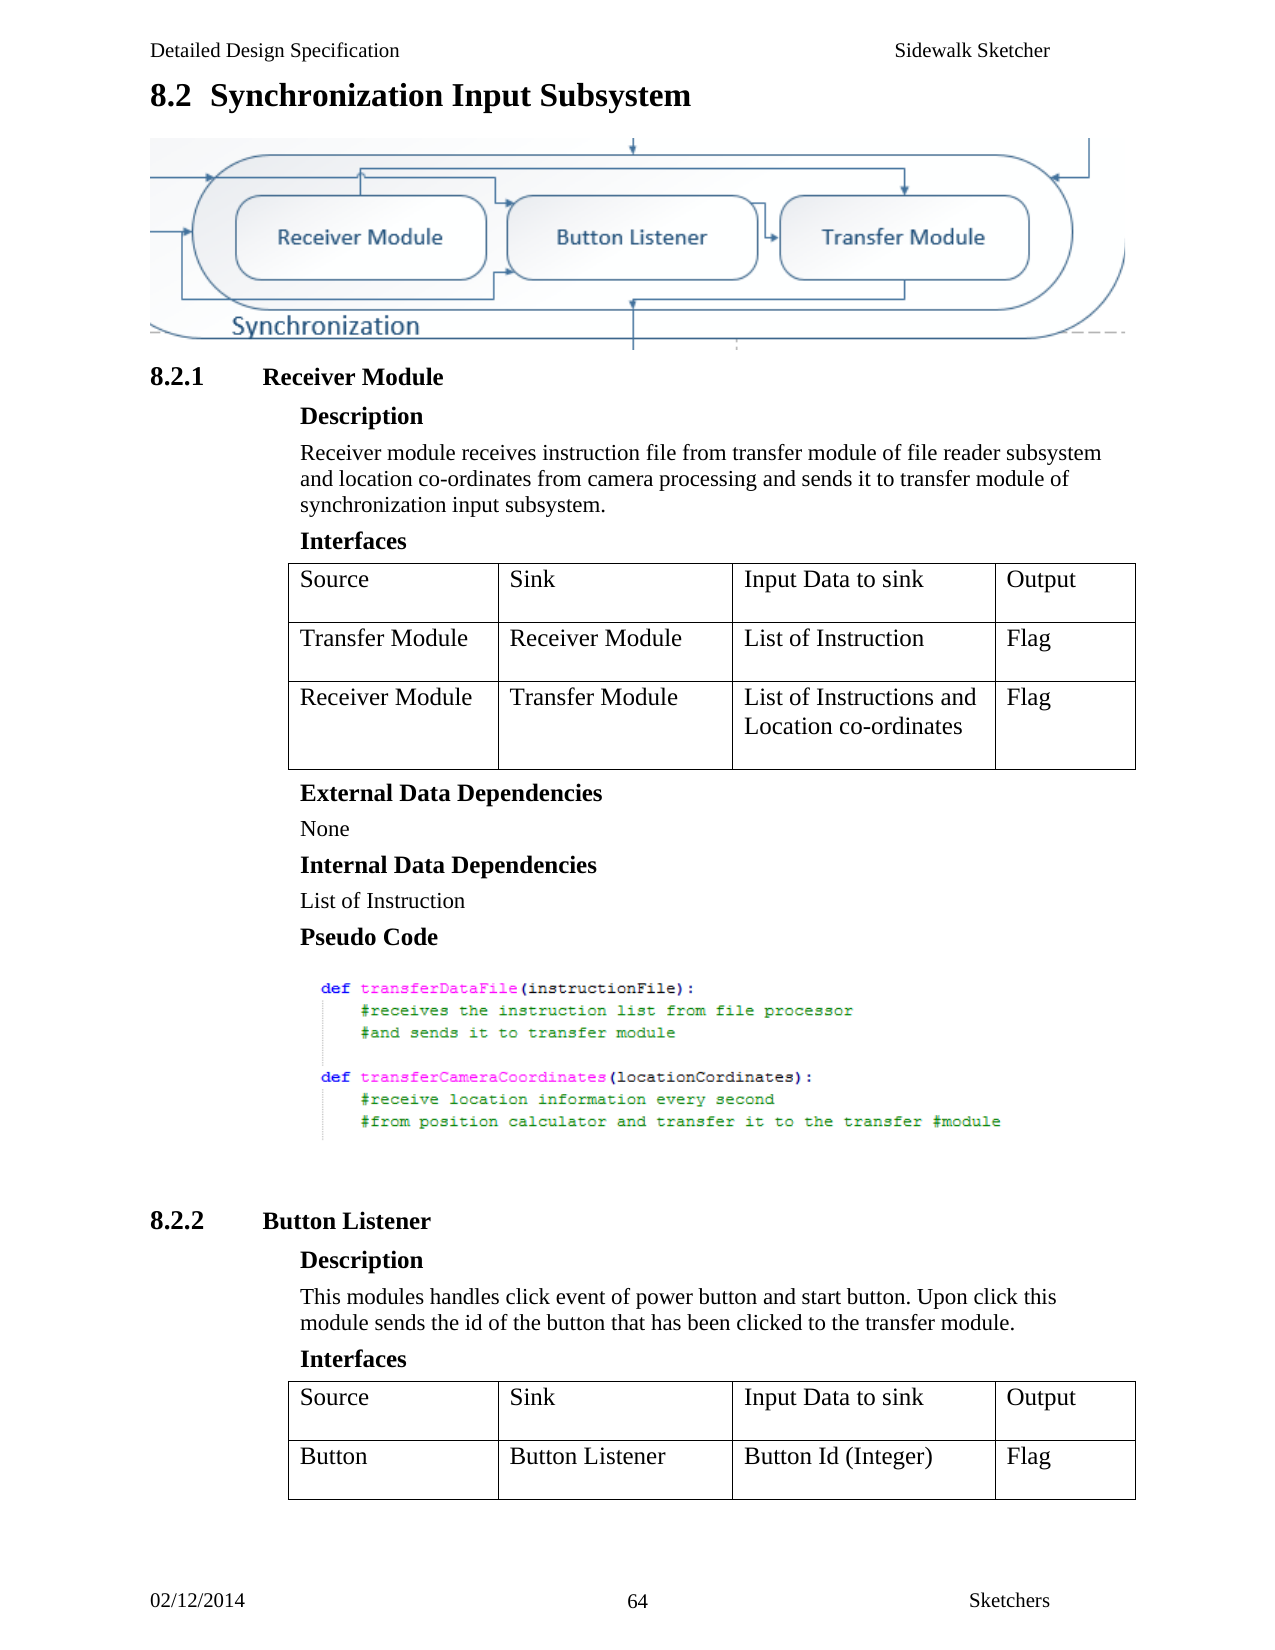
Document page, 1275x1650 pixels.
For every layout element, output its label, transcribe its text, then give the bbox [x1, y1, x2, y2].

table_cell Transfer Module [289, 623, 498, 681]
subtitle Description [300, 1246, 1125, 1274]
table_cell Button Listener [499, 1441, 732, 1499]
table_cell Flag [996, 623, 1135, 681]
table_header Output [996, 564, 1135, 622]
subtitle Description [300, 401, 1125, 430]
subtitle List of Instruction [300, 887, 1125, 913]
subtitle Interfaces [300, 526, 1125, 555]
picture [150, 138, 1125, 350]
subtitle Synchronization Input Subsystem [150, 75, 1125, 113]
subtitle Pseudo Code [300, 922, 1125, 950]
table_cell Transfer Module [499, 682, 732, 769]
table_cell Button [289, 1441, 498, 1499]
table_cell Flag [996, 682, 1135, 769]
table_header Sink [499, 564, 732, 622]
subtitle Button Listener [150, 1204, 1125, 1235]
subtitle Internal Data Dependencies [300, 850, 1125, 878]
table_header Source [289, 564, 498, 622]
table_cell List of Instructions and Location co-ordinates [733, 682, 995, 769]
table_header Output [996, 1382, 1135, 1440]
subtitle External Data Dependencies [300, 778, 1125, 807]
table_cell Receiver Module [499, 623, 732, 681]
table_header Input Data to sink [733, 564, 995, 622]
table_header Source [289, 1382, 498, 1440]
table_cell Button Id (Integer) [733, 1441, 995, 1499]
subtitle Interfaces [300, 1344, 1125, 1372]
subtitle None [300, 815, 1125, 841]
subtitle Receiver Module [150, 360, 1125, 391]
subtitle Receiver module receives instruction file from transfer module of file reader subsystem and location co-ordinates from camera processing and sends it to transfer module of synchronization input subsystem. [300, 438, 1125, 518]
table_header Sink [499, 1382, 732, 1440]
picture [300, 975, 1044, 1141]
table_cell List of Instruction [733, 623, 995, 681]
table_cell Flag [996, 1441, 1135, 1499]
table_cell Receiver Module [289, 682, 498, 769]
subtitle This modules handles click event of power button and start button. Upon click this module sends the id of the button that has been clicked to the transfer module. [300, 1283, 1125, 1335]
table_header Input Data to sink [733, 1382, 995, 1440]
